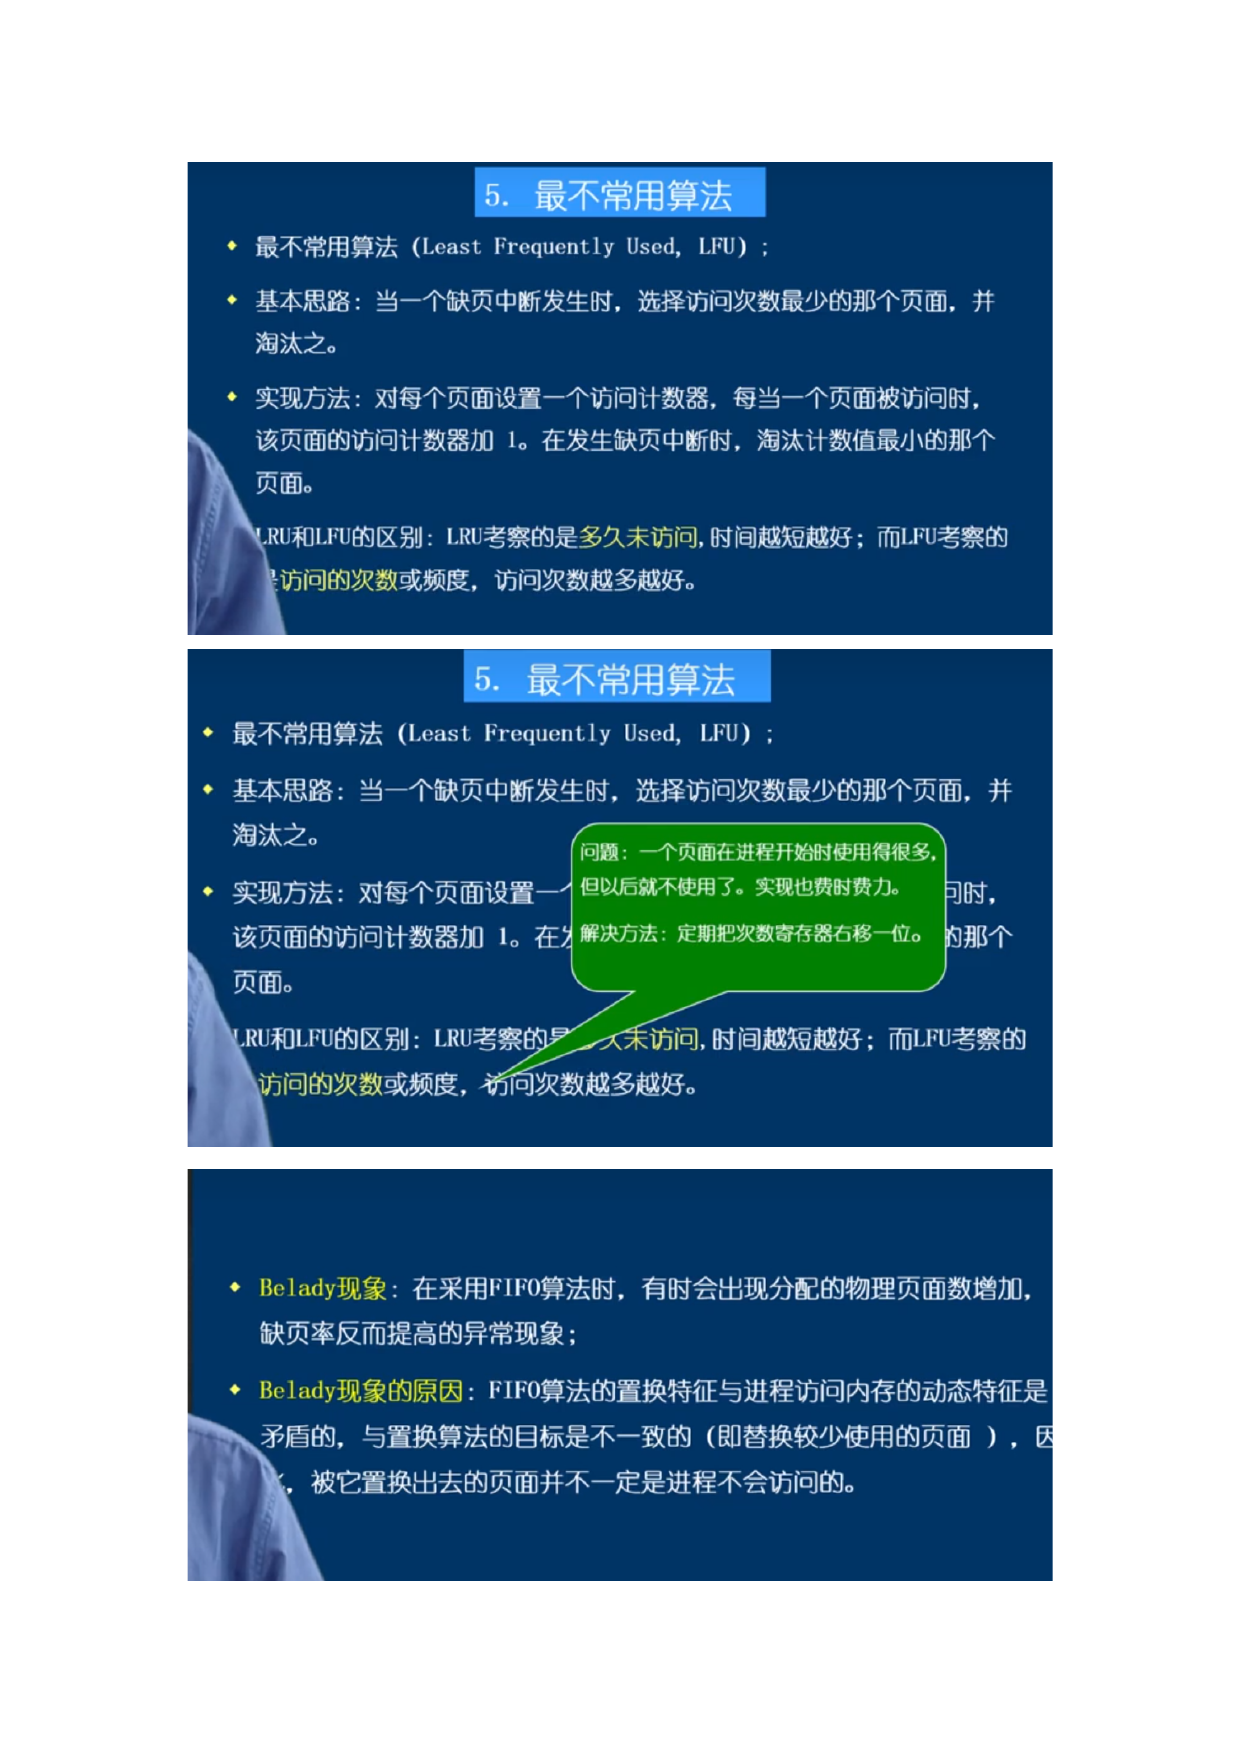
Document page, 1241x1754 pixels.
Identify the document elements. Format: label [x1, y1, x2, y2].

picture [187, 1169, 1053, 1581]
picture [187, 162, 1053, 635]
picture [187, 649, 1053, 1147]
